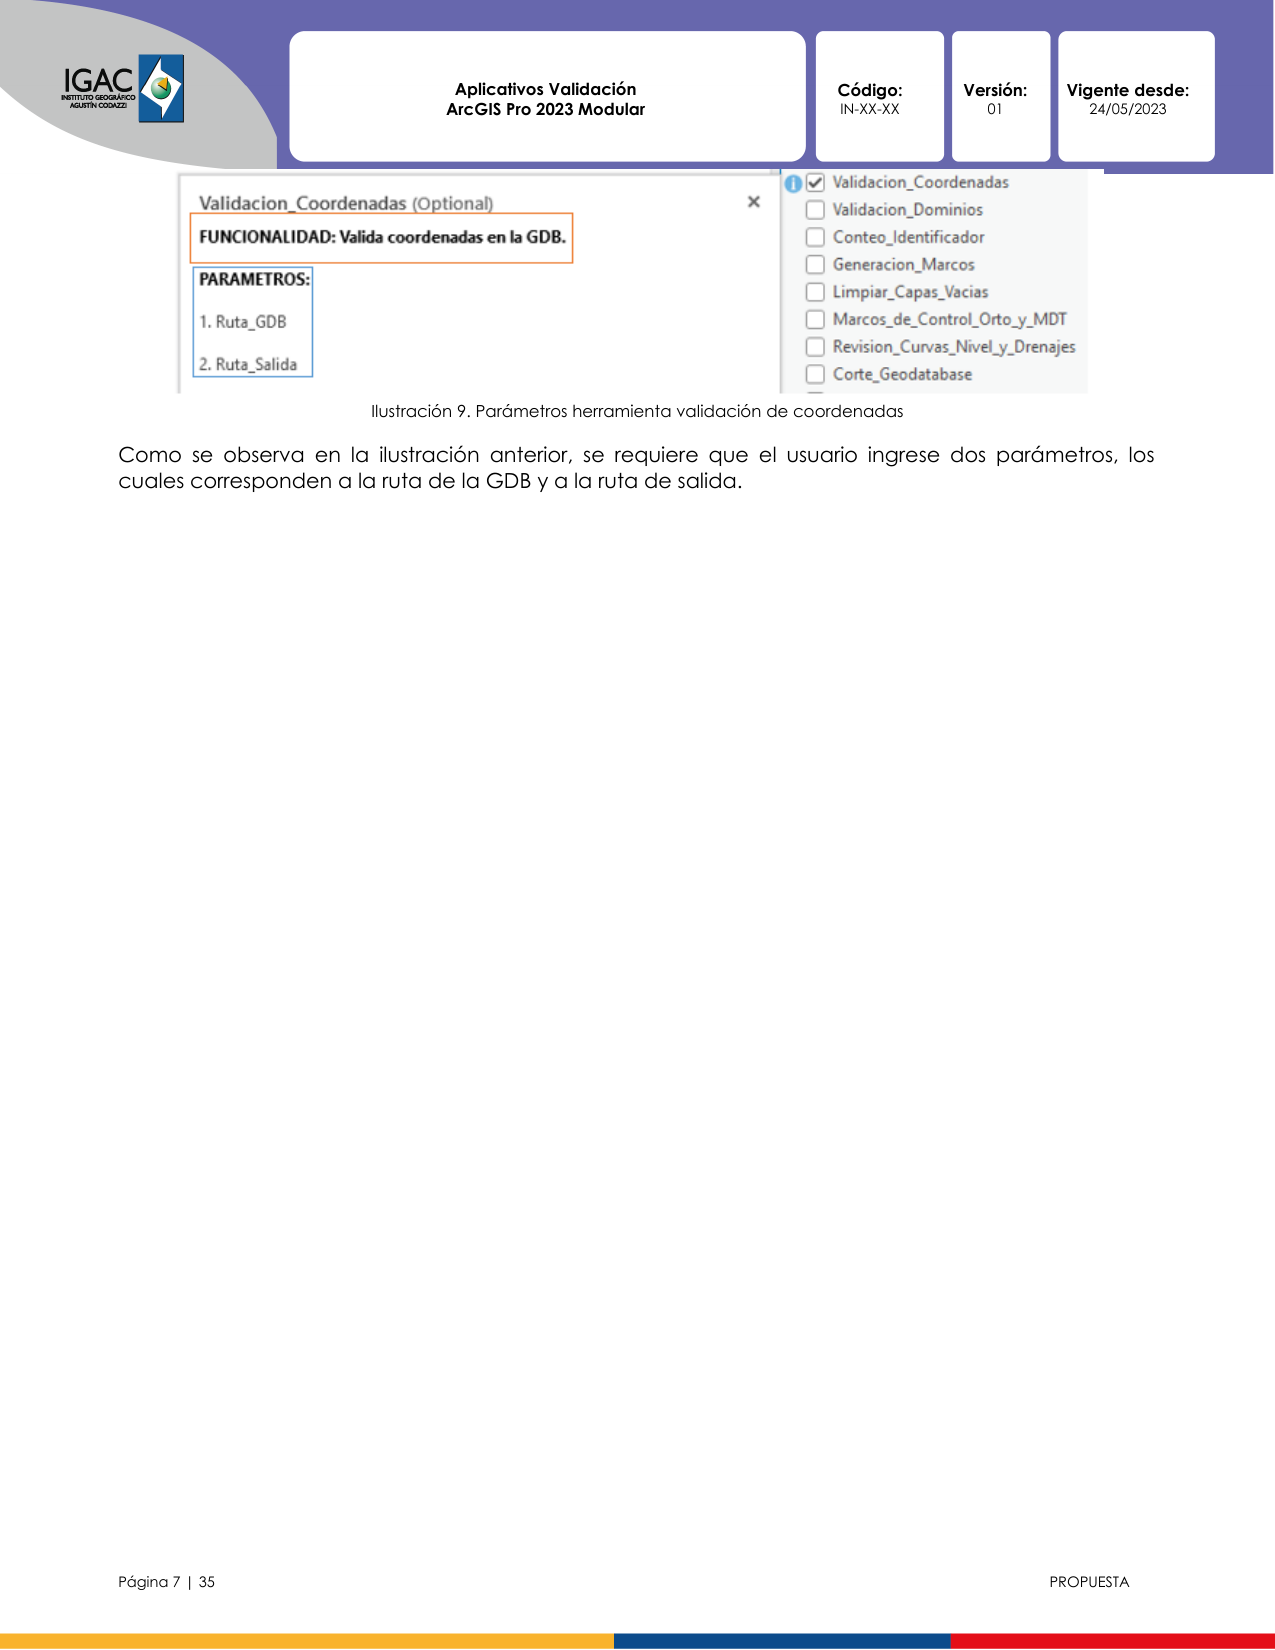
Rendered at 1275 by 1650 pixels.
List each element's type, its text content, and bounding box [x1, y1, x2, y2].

picture [0, 1633, 1275, 1649]
text Como se observa en la ilustración anterior, se requiere que el usuario ingrese dos parámetros, los cuales corresponden a la ruta de la GDB y a la ruta de salida. [118, 442, 1157, 493]
picture [0, 0, 1274, 401]
